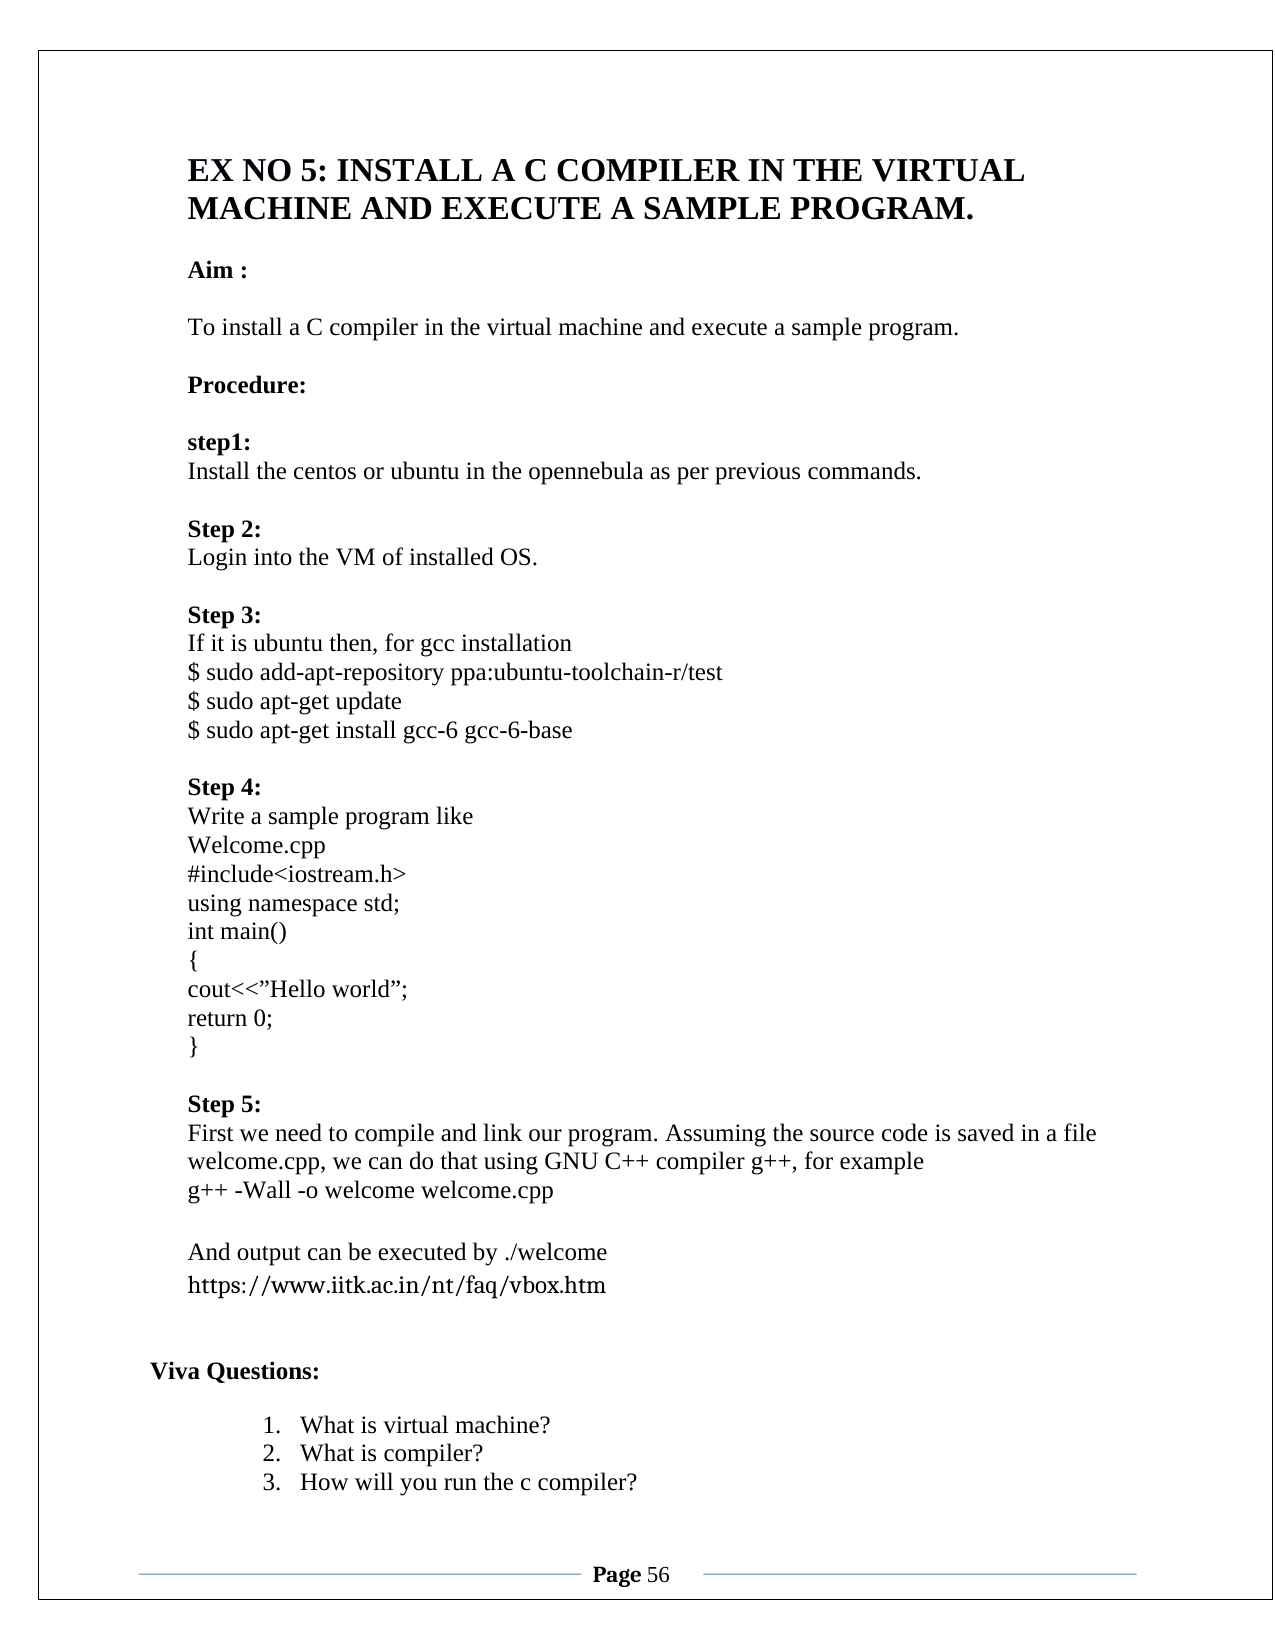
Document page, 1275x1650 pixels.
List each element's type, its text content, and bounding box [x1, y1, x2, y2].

text step1: [187, 428, 1272, 456]
text $ sudo apt-get update [187, 686, 1272, 715]
list How will you run the c compiler? [262, 1467, 1272, 1496]
text And output can be executed by ./welcome [187, 1237, 1272, 1266]
text https://www.iitk.ac.in/nt/faq/vbox.htm [187, 1271, 1272, 1299]
text First we need to compile and link our program. Assuming the source code is saved in a file welcome.cpp, we can do that using GNU C++ compiler g++, for example [187, 1118, 1128, 1175]
subtitle Viva Questions: [150, 1356, 1272, 1385]
text Write a sample program like Welcome.cpp #include<iostream.h> [187, 801, 476, 888]
text using namespace std; int main() [187, 888, 410, 945]
subtitle EX NO 5: INSTALL A C COMPILER IN THE VIRTUAL MACHINE AND EXECUTE A SAMPLE PROGRAM. [187, 150, 1028, 227]
text g++ -Wall -o welcome welcome.cpp [187, 1175, 1272, 1204]
text cout<<”Hello world”; return 0; [187, 974, 410, 1031]
text { [187, 945, 1272, 974]
subtitle Procedure: [187, 370, 1272, 399]
text Aim : [187, 255, 1272, 284]
text $ sudo add-apt-repository ppa:ubuntu-toolchain-r/test [187, 657, 1272, 686]
subtitle Step 5: [187, 1089, 1272, 1118]
subtitle Step 3: [187, 601, 1272, 629]
text If it is ubuntu then, for gcc installation [187, 629, 1272, 657]
text To install a C compiler in the virtual machine and execute a sample program. [187, 312, 1272, 341]
text $ sudo apt-get install gcc-6 gcc-6-base [187, 715, 1272, 743]
subtitle Step 4: [187, 773, 1272, 801]
text Login into the VM of installed OS. [187, 543, 1272, 571]
text } [187, 1031, 1272, 1060]
list What is compiler? [262, 1438, 1272, 1467]
text Install the centos or ubuntu in the opennebula as per previous commands. [187, 456, 1272, 485]
list What is virtual machine? [262, 1410, 1272, 1438]
subtitle Step 2: [187, 514, 1272, 543]
